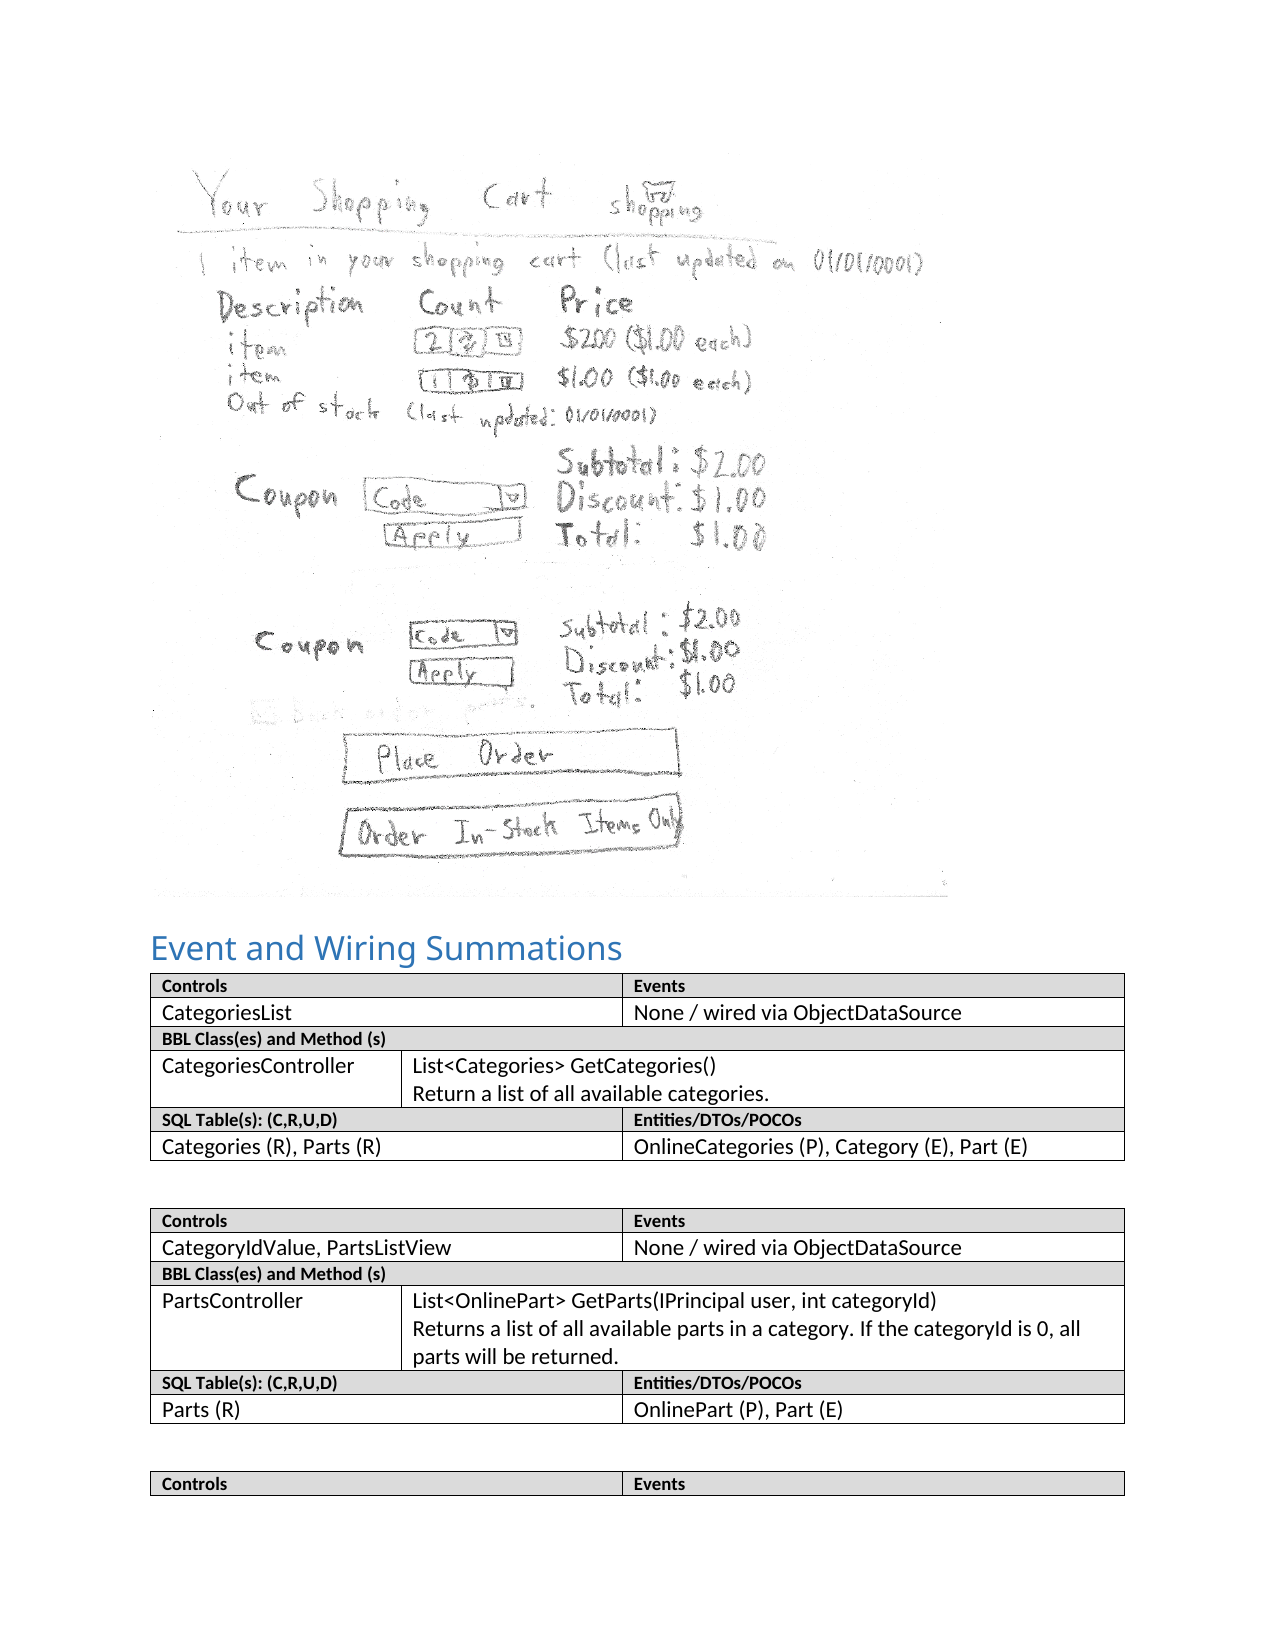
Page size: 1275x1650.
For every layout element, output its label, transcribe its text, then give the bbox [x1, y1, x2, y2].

table_header Controls [151, 1472, 622, 1495]
table_cell CategoriesController [151, 1051, 401, 1107]
table_cell SQL Table(s): (C,R,U,D) [151, 1108, 622, 1131]
table_cell Parts (R) [151, 1395, 622, 1423]
table_cell None / wired via ObjectDataSource [623, 998, 1124, 1026]
table_cell Entities/DTOs/POCOs [623, 1371, 1124, 1394]
table_cell Entities/DTOs/POCOs [623, 1108, 1124, 1131]
picture [150, 150, 948, 897]
table_cell List<OnlinePart> GetParts(IPrincipal user, int categoryId) Returns a list of all available parts in a category. If the categoryId is 0, all parts will be returned. [402, 1286, 1124, 1370]
table_cell CategoriesList [151, 998, 622, 1026]
table_cell OnlineCategories (P), Category (E), Part (E) [623, 1132, 1124, 1160]
table_cell None / wired via ObjectDataSource [623, 1233, 1124, 1261]
table_header Events [623, 1472, 1124, 1495]
subtitle Event and Wiring Summations [150, 924, 1125, 970]
table_cell BBL Class(es) and Method (s) [151, 1027, 1124, 1050]
table_header Controls [151, 1209, 622, 1232]
table_header Events [623, 974, 1124, 997]
table_header Events [623, 1209, 1124, 1232]
table_cell OnlinePart (P), Part (E) [623, 1395, 1124, 1423]
table_cell PartsController [151, 1286, 401, 1370]
table_cell SQL Table(s): (C,R,U,D) [151, 1371, 622, 1394]
table_cell List<Categories> GetCategories() Return a list of all available categories. [402, 1051, 1124, 1107]
table_cell Categories (R), Parts (R) [151, 1132, 622, 1160]
table_cell CategoryIdValue, PartsListView [151, 1233, 622, 1261]
table_cell BBL Class(es) and Method (s) [151, 1262, 1124, 1285]
table_header Controls [151, 974, 622, 997]
